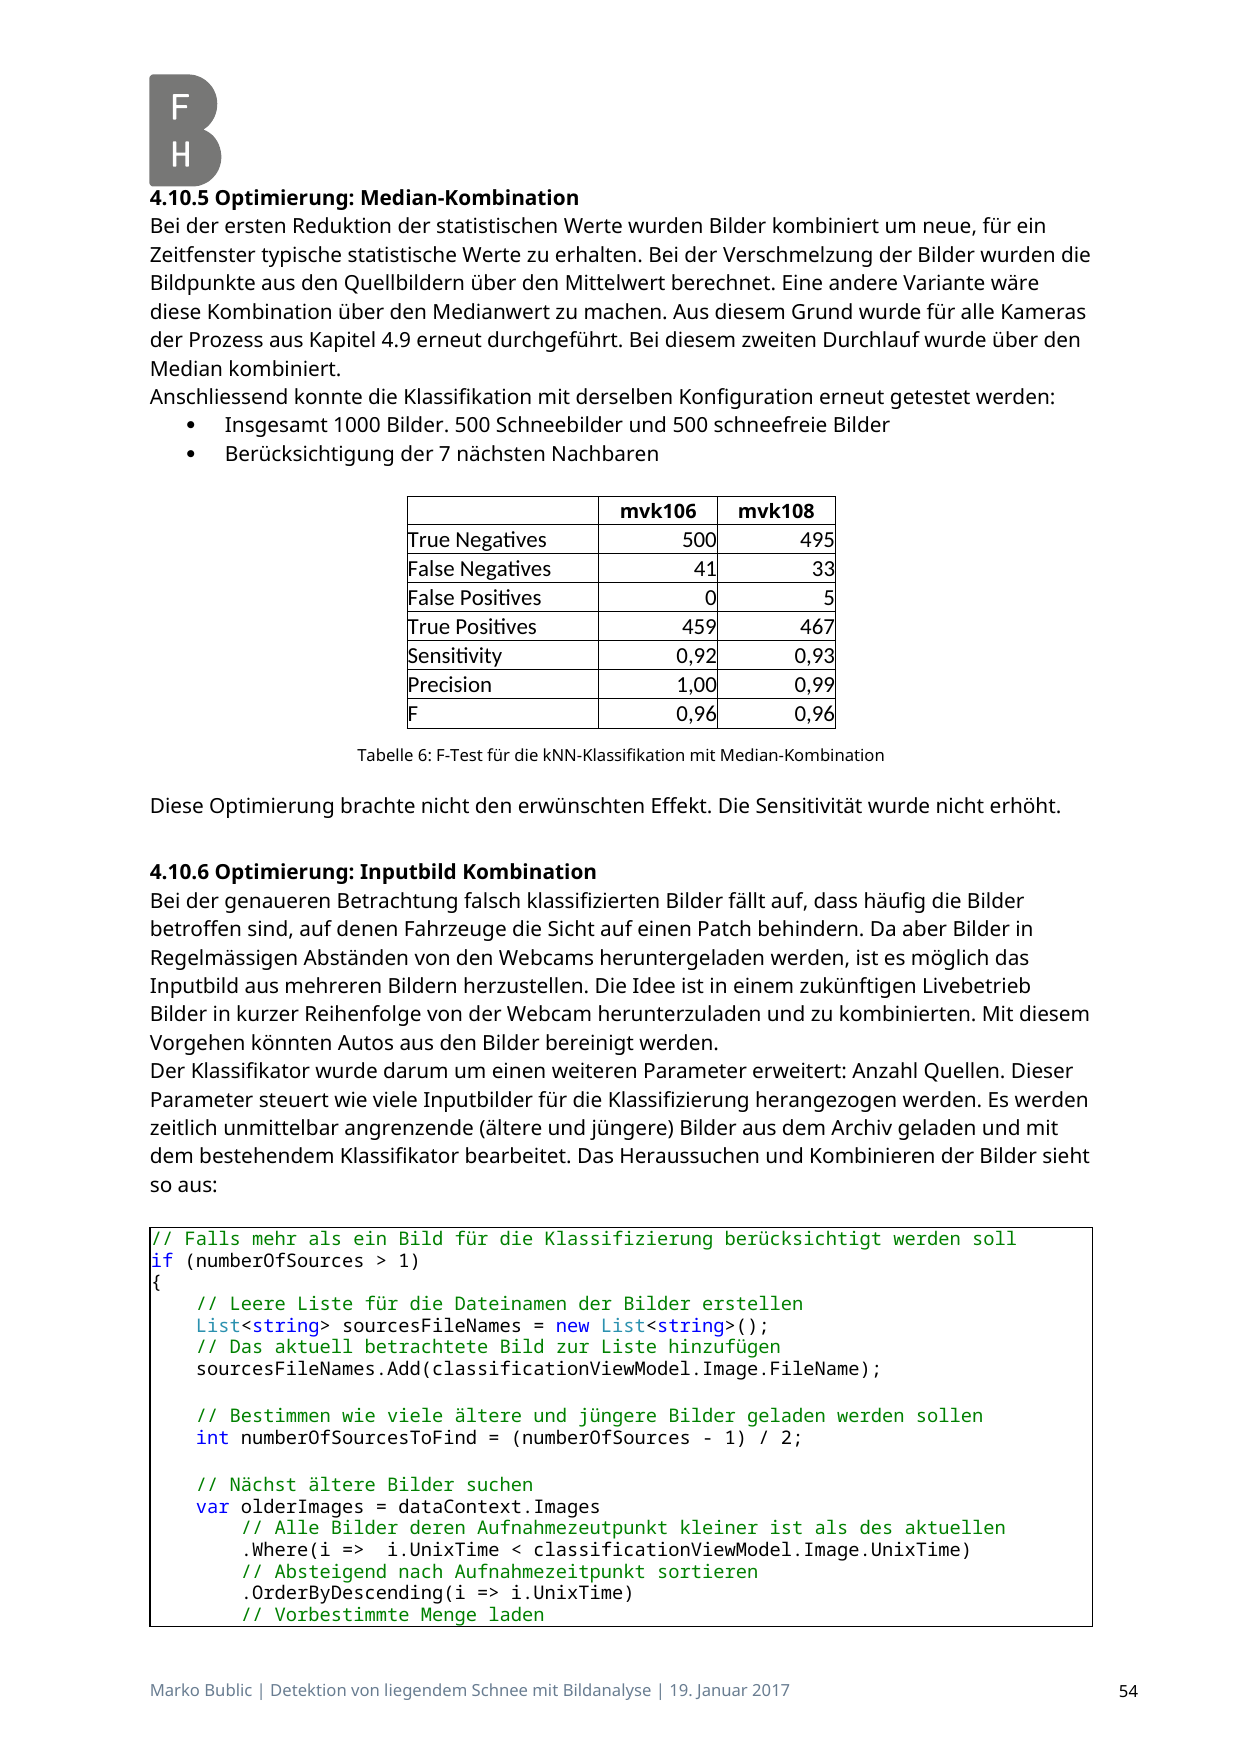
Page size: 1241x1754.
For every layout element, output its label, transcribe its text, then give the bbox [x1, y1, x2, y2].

table_cell 33 [718, 554, 835, 582]
table_cell 495 [718, 525, 835, 553]
table_header mvk108 [718, 497, 835, 524]
table_cell 5 [718, 583, 835, 611]
table_cell Precision [408, 670, 598, 698]
text Der Klassifikator wurde darum um einen weiteren Parameter erweitert: Anzahl Quellen. Dieser Parameter steuert wie viele Inputbilder für die Klassifizierung herangezogen werden. Es werden zeitlich unmittelbar angrenzende (ältere und jüngere) Bilder aus dem Archiv geladen und mit dem bestehendem Klassifikator bearbeitet. Das Heraussuchen und Kombinieren der Bilder sieht so aus: [149, 1056, 1093, 1198]
table_cell F [408, 699, 598, 727]
table_cell False Positives [408, 583, 598, 611]
table_cell 0 [599, 583, 717, 611]
table_cell 0,99 [718, 670, 835, 698]
text Anschliessend konnte die Klassifikation mit derselben Konfiguration erneut getestet werden: [149, 382, 1093, 411]
table_cell 467 [718, 612, 835, 640]
subtitle Optimierung: Inputbild Kombination [149, 857, 1093, 886]
table_cell True Negatives [408, 525, 598, 553]
table_cell 0,93 [718, 641, 835, 669]
list Berücksichtigung der 7 nächsten Nachbaren [187, 439, 1093, 467]
table_cell 459 [599, 612, 717, 640]
table_cell False Negatives [408, 554, 598, 582]
table_cell Sensitivity [408, 641, 598, 669]
table_cell 41 [599, 554, 717, 582]
table_cell 500 [599, 525, 717, 553]
table_cell True Positives [408, 612, 598, 640]
table_header [408, 497, 598, 524]
text Tabelle 6: F-Test für die kNN-Klassifikation mit Median-Kombination [149, 741, 1093, 766]
list Insgesamt 1000 Bilder. 500 Schneebilder und 500 schneefreie Bilder [187, 411, 1093, 439]
table_cell 0,92 [599, 641, 717, 669]
subtitle Optimierung: Median-Kombination [149, 183, 1093, 212]
text Diese Optimierung brachte nicht den erwünschten Effekt. Die Sensitivität wurde nicht erhöht. [149, 791, 1093, 820]
table_cell 0,96 [599, 699, 717, 727]
table_cell 0,96 [718, 699, 835, 727]
text Bei der genaueren Betrachtung falsch klassifizierten Bilder fällt auf, dass häufig die Bilder betroffen sind, auf denen Fahrzeuge die Sicht auf einen Patch behindern. Da aber Bilder in Regelmässigen Abständen von den Webcams heruntergeladen werden, ist es möglich das Inputbild aus mehreren Bildern herzustellen. Die Idee ist in einem zukünftigen Livebetrieb Bilder in kurzer Reihenfolge von der Webcam herunterzuladen und zu kombinierten. Mit diesem Vorgehen könnten Autos aus den Bilder bereinigt werden. [149, 886, 1093, 1056]
table_header mvk106 [599, 497, 717, 524]
text Bei der ersten Reduktion der statistischen Werte wurden Bilder kombiniert um neue, für ein Zeitfenster typische statistische Werte zu erhalten. Bei der Verschmelzung der Bilder wurden die Bildpunkte aus den Quellbildern über den Mittelwert berechnet. Eine andere Variante wäre diese Kombination über den Medianwert zu machen. Aus diesem Grund wurde für alle Kameras der Prozess aus Kapitel 4.9 erneut durchgeführt. Bei diesem zweiten Durchlauf wurde über den Median kombiniert. [149, 212, 1093, 382]
table_cell 1,00 [599, 670, 717, 698]
